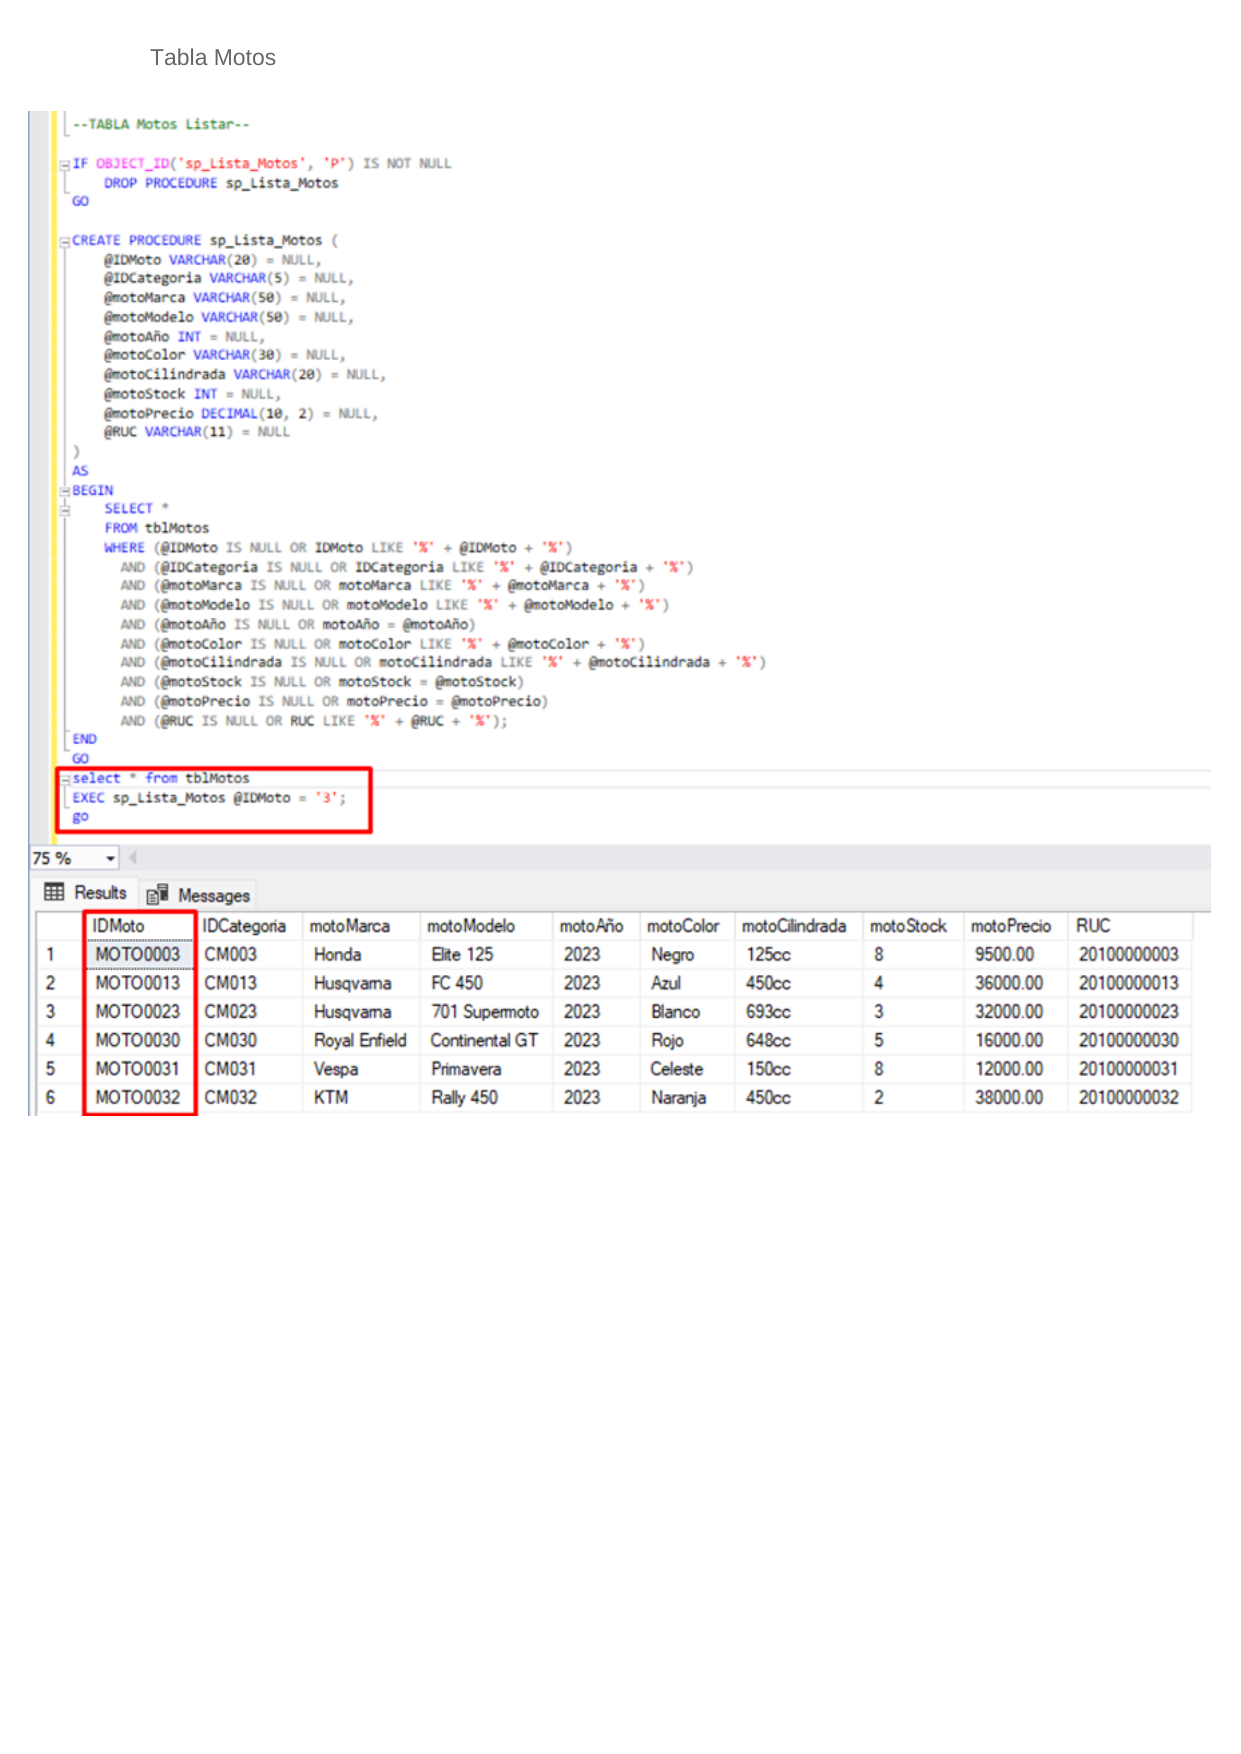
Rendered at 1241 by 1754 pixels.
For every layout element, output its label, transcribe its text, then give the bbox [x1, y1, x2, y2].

picture [28, 111, 1212, 1116]
text Tabla Motos [150, 44, 1090, 71]
